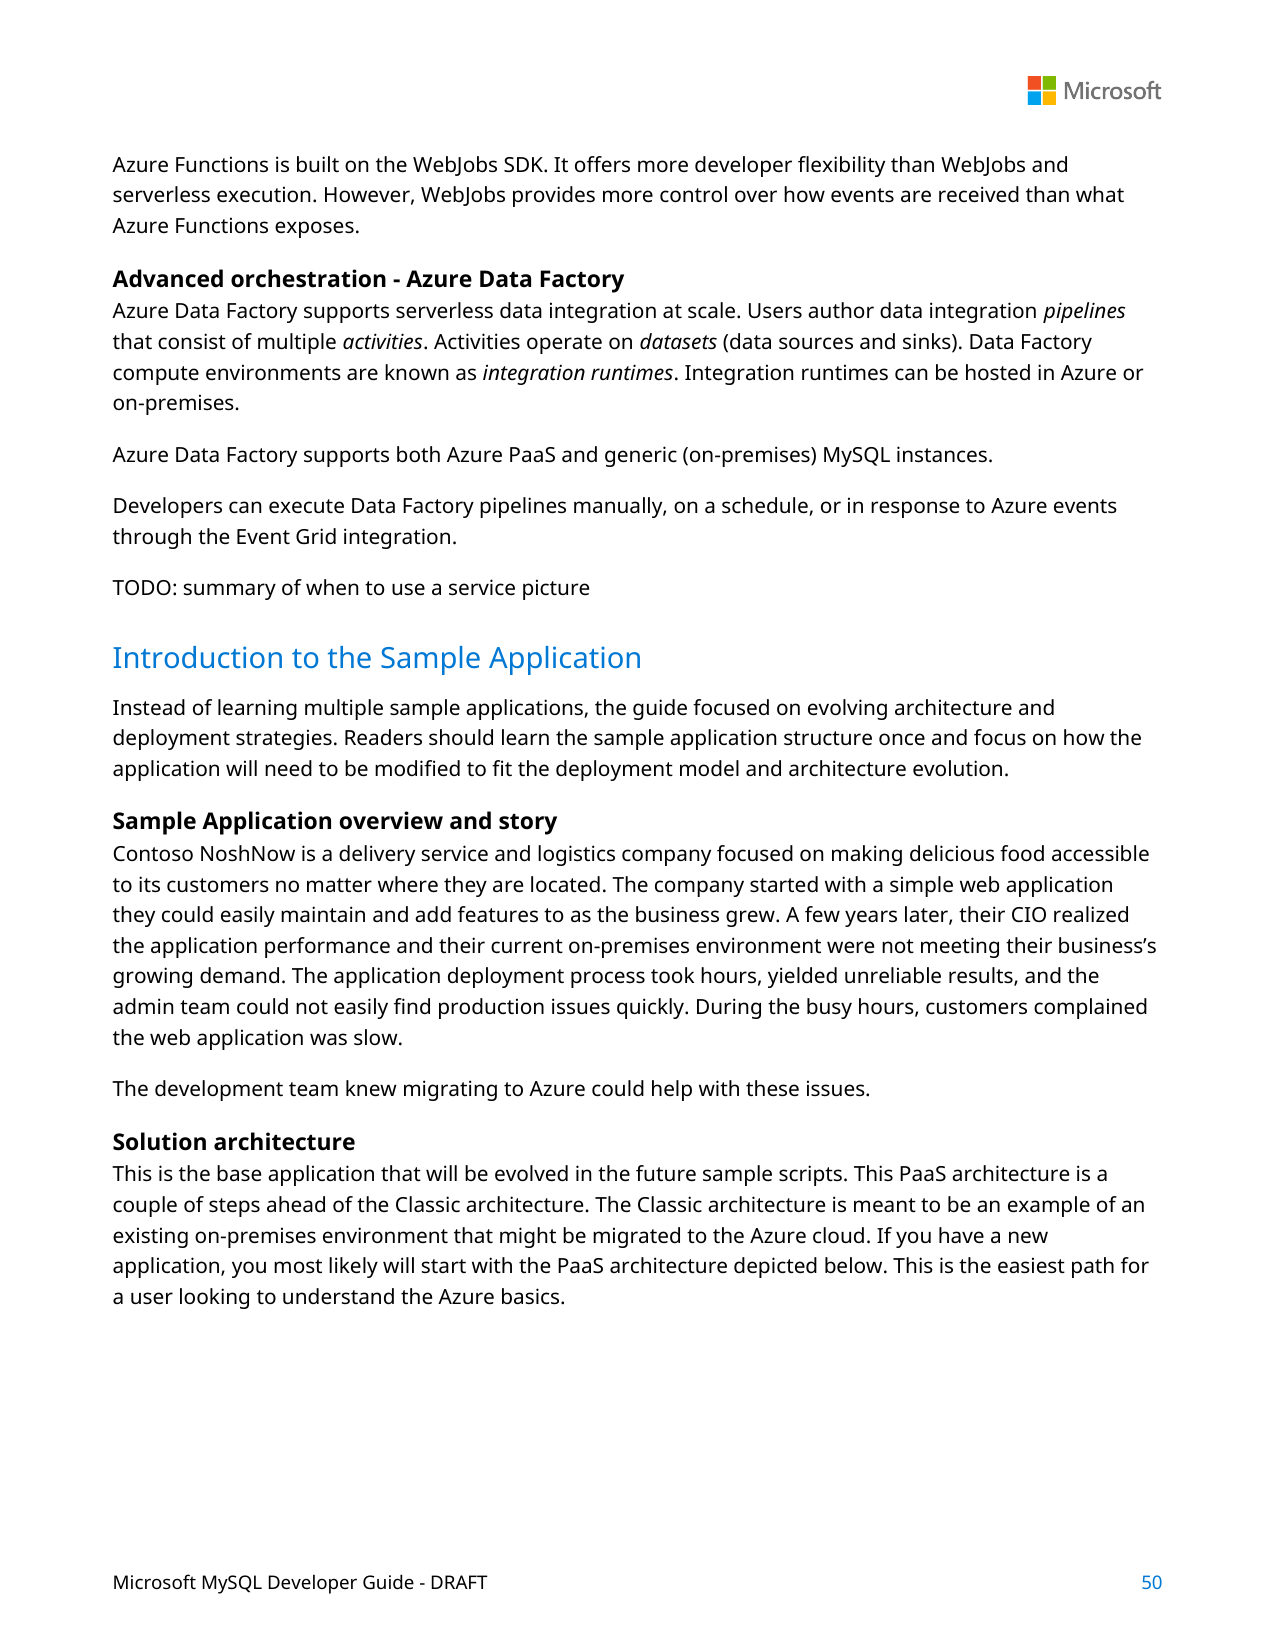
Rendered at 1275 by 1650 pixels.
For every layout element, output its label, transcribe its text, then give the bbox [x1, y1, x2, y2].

text Instead of learning multiple sample applications, the guide focused on evolving architecture and deployment strategies. Readers should learn the sample application structure once and focus on how the application will need to be modified to fit the deployment model and architecture evolution. [112, 693, 1162, 782]
subtitle Advanced orchestration - Azure Data Factory [112, 263, 1162, 294]
text The development team knew migrating to Azure could help with these issues. [112, 1074, 1162, 1103]
subtitle Solution architecture [112, 1126, 1162, 1157]
text Contoso NoshNow is a delivery service and logistics company focused on making delicious food accessible to its customers no matter where they are located. The company started with a simple web application they could easily maintain and add features to as the business grew. A few years later, their CIO realized the application performance and their current on-premises environment were not meeting their business’s growing demand. The application deployment process took hours, yielded unreliable results, and the admin team could not easily find production issues quickly. During the busy hours, customers complained the web application was slow. [112, 839, 1162, 1051]
text This is the base application that will be evolved in the future sample scripts. This PaaS architecture is a couple of steps ahead of the Classic architecture. The Classic architecture is meant to be an example of an existing on-premises environment that might be migrated to the Azure cloud. If you have a new application, you most likely will start with the PaaS architecture depicted below. This is the easiest path for a user looking to understand the Azure basics. [112, 1159, 1162, 1310]
text Azure Data Factory supports serverless data integration at scale. Users author data integration pipelines that consist of multiple activities. Activities operate on datasets (data sources and sinks). Data Factory compute environments are known as integration runtimes. Integration runtimes can be hosted in Azure or on-premises. [112, 296, 1162, 417]
subtitle Introduction to the Sample Application [112, 637, 1162, 677]
picture [1026, 75, 1163, 107]
text Azure Functions is built on the WebJobs SDK. It offers more developer flexibility than WebJobs and serverless execution. However, WebJobs provides more control over how events are received than what Azure Functions exposes. [112, 150, 1162, 240]
text Azure Data Factory supports both Azure PaaS and generic (on-premises) MySQL instances. [112, 440, 1162, 468]
text TODO: summary of when to use a service picture [112, 573, 1162, 602]
subtitle Sample Application overview and story [112, 805, 1162, 837]
text Developers can execute Data Factory pipelines manually, on a schedule, or in response to Azure events through the Event Grid integration. [112, 491, 1162, 550]
